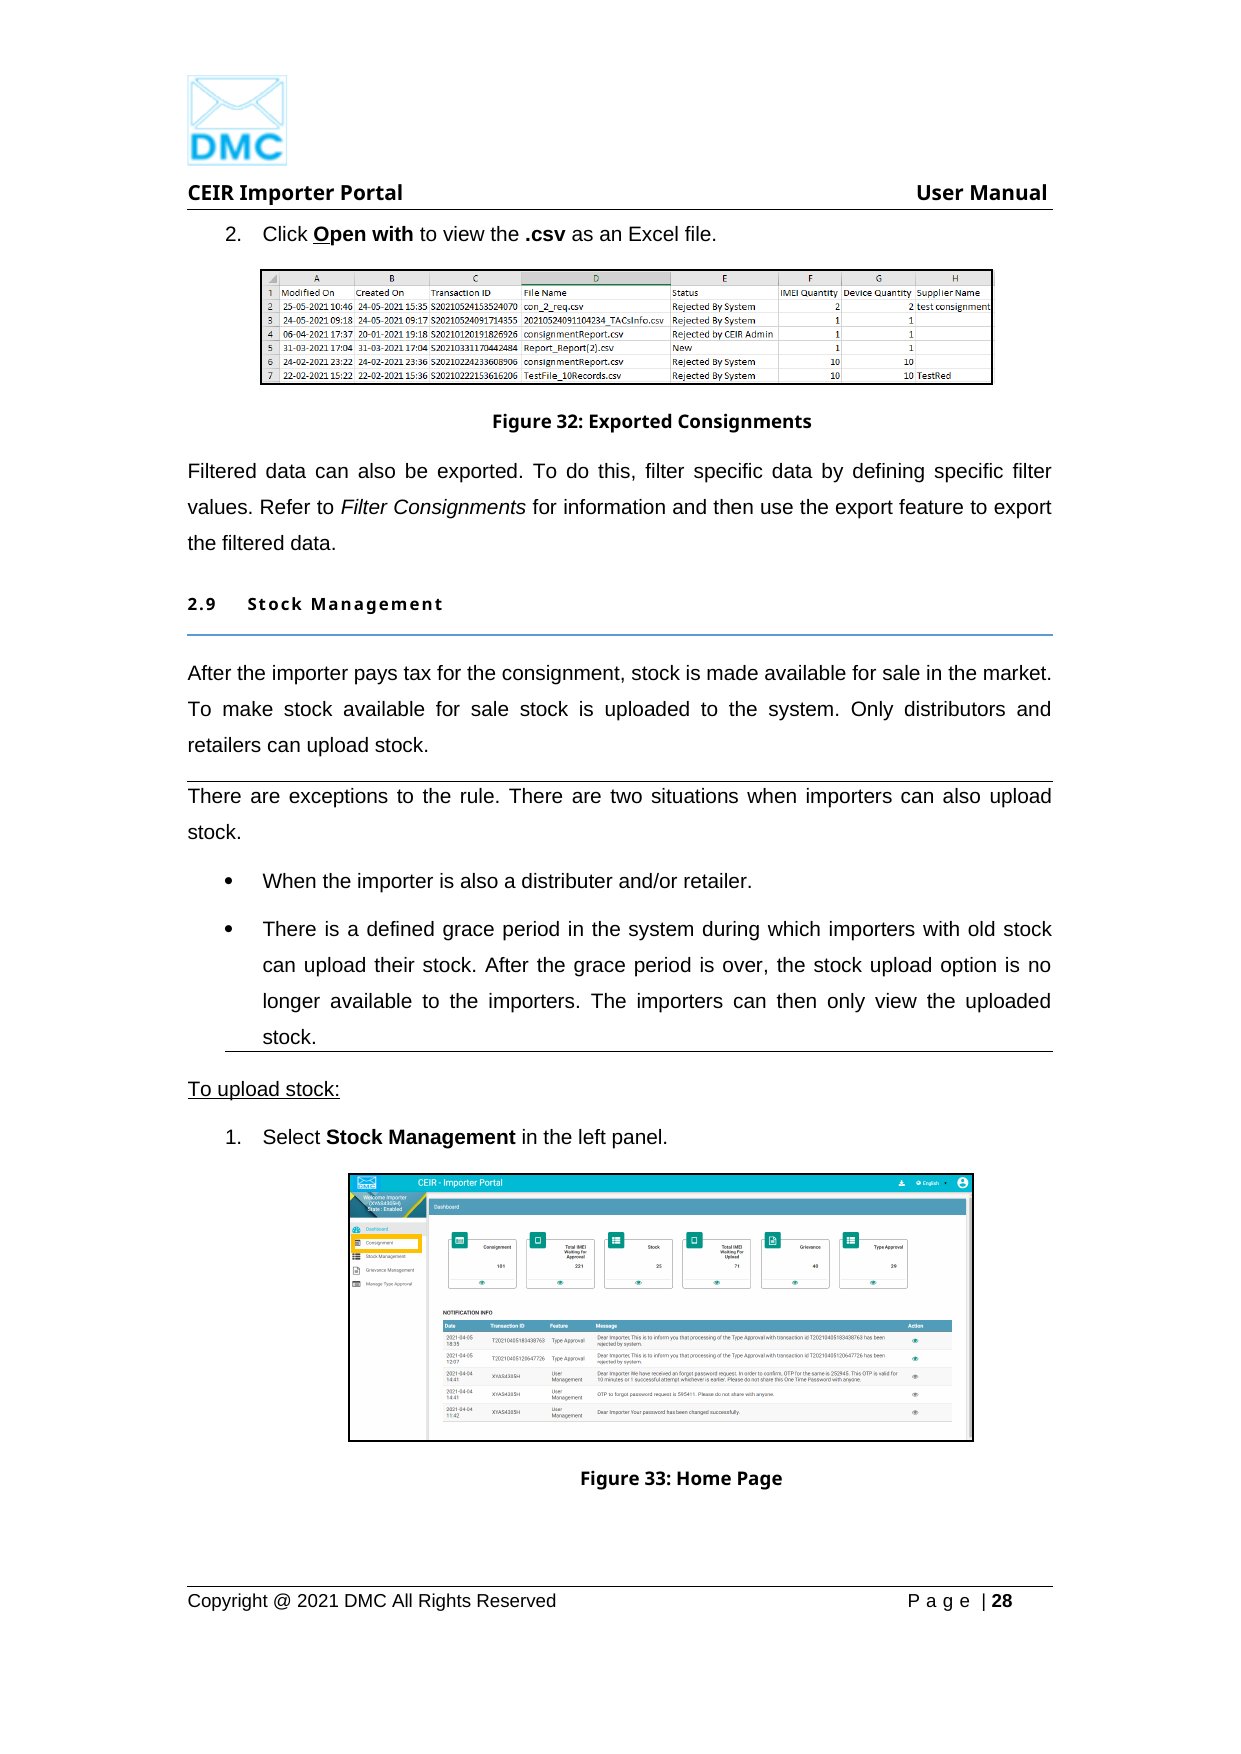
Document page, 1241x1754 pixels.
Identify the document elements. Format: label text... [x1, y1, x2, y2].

text To upload stock: [187, 1077, 1053, 1101]
picture [262, 271, 991, 383]
text Figure 32: Exported Consignments [187, 408, 1053, 434]
picture [358, 1183, 376, 1188]
list There is a defined grace period in the system during which importers with old stock can upload their stock. After the grace period is over, the stock upload option is no longer available to the importers. The importers can then only view the uploaded stock. [225, 917, 1053, 1051]
list Select Stock Management in the left panel. [225, 1125, 1053, 1149]
subtitle Stock Management [187, 592, 1053, 634]
list Click Open with to view the .csv as an Excel file. [225, 222, 1053, 246]
picture [350, 1175, 972, 1440]
text Figure 33: Home Page [187, 1465, 1053, 1491]
text Filtered data can also be exported. To do this, filter specific data by defining specific filter values. Refer to Filter Consignments for information and then use the export feature to export the filtered data. [187, 459, 1053, 555]
picture [187, 75, 288, 166]
list When the importer is also a distributer and/or retailer. [225, 868, 1053, 893]
text After the importer pays tax for the consignment, stock is made available for sale in the market. To make stock available for sale stock is uploaded to the system. Only distributors and retailers can upload stock. [187, 661, 1053, 757]
text There are exceptions to the rule. There are two situations when importers can also upload stock. [187, 782, 1053, 844]
